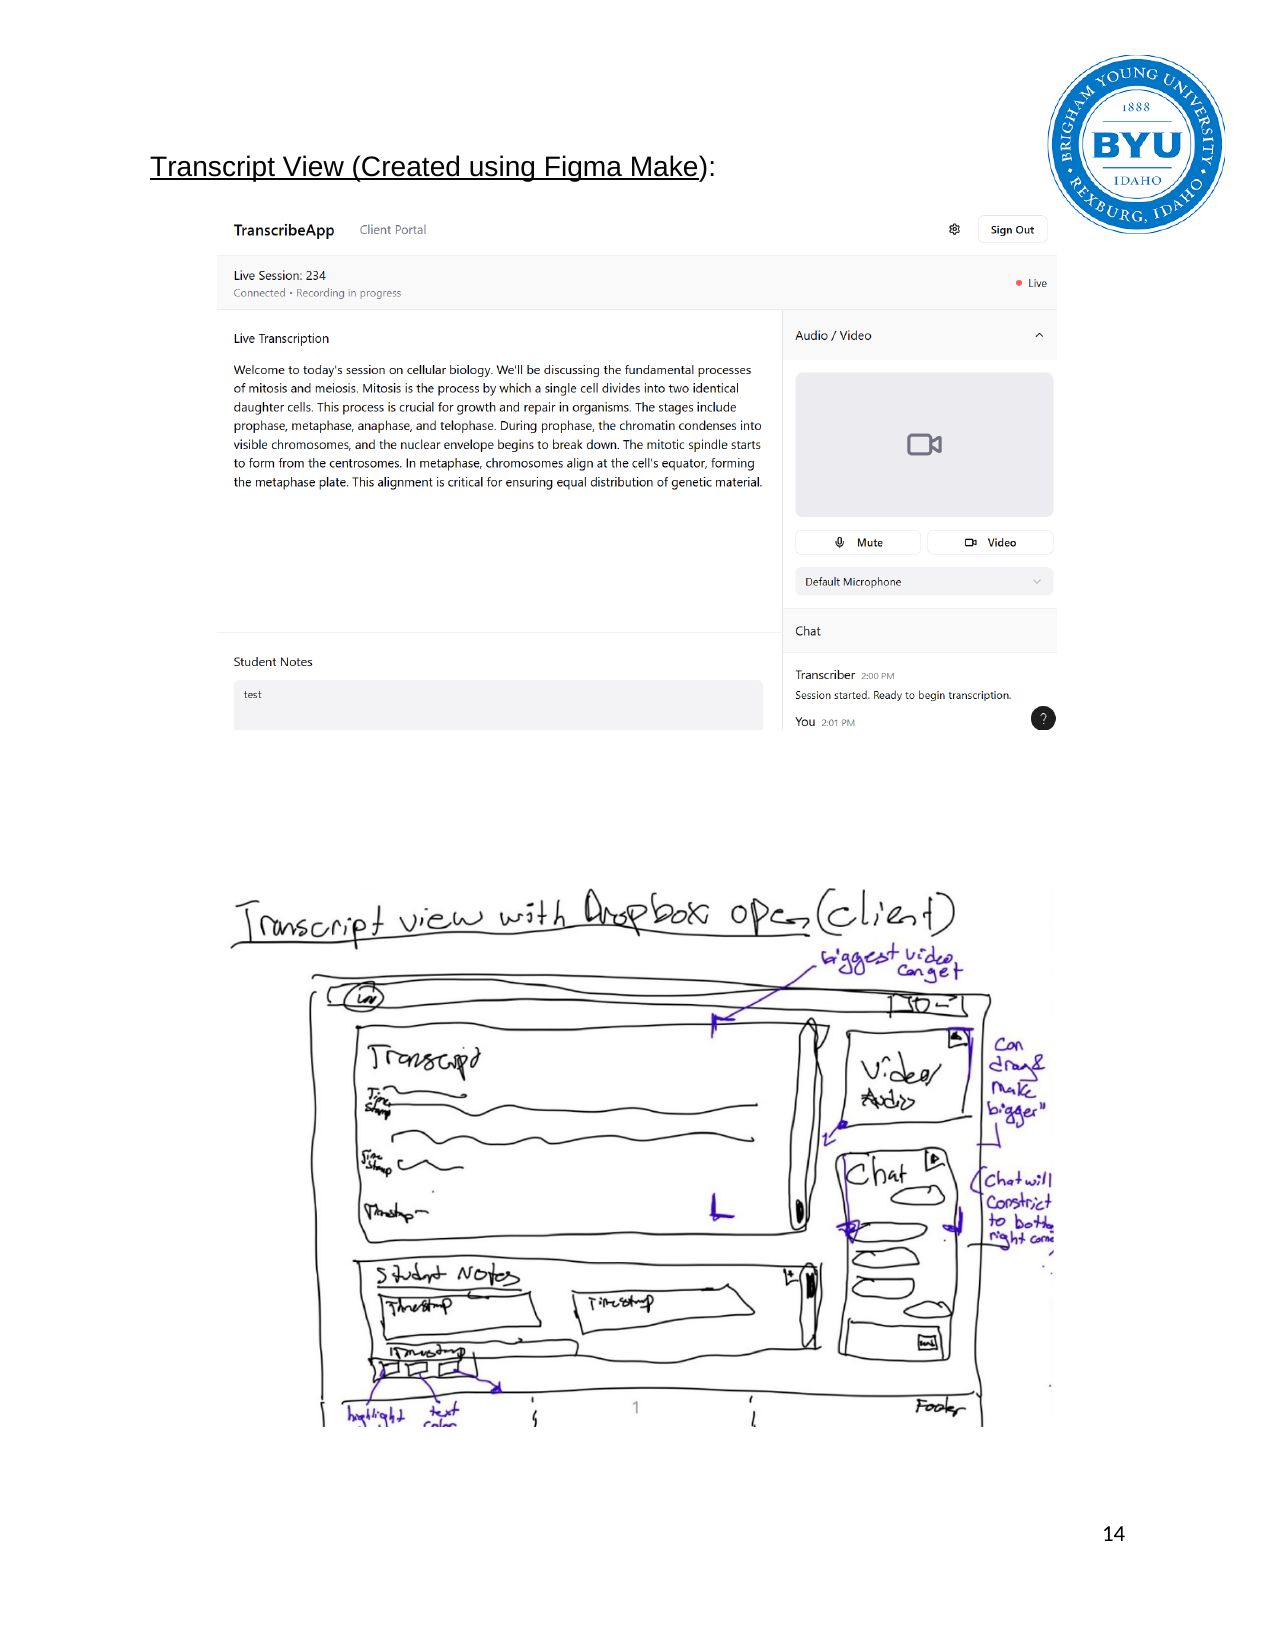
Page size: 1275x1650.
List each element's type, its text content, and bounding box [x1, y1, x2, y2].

picture [216, 206, 1056, 728]
picture [219, 888, 1057, 1429]
text Transcript View (Created using Figma Make): [150, 150, 1125, 326]
picture [1047, 55, 1225, 234]
